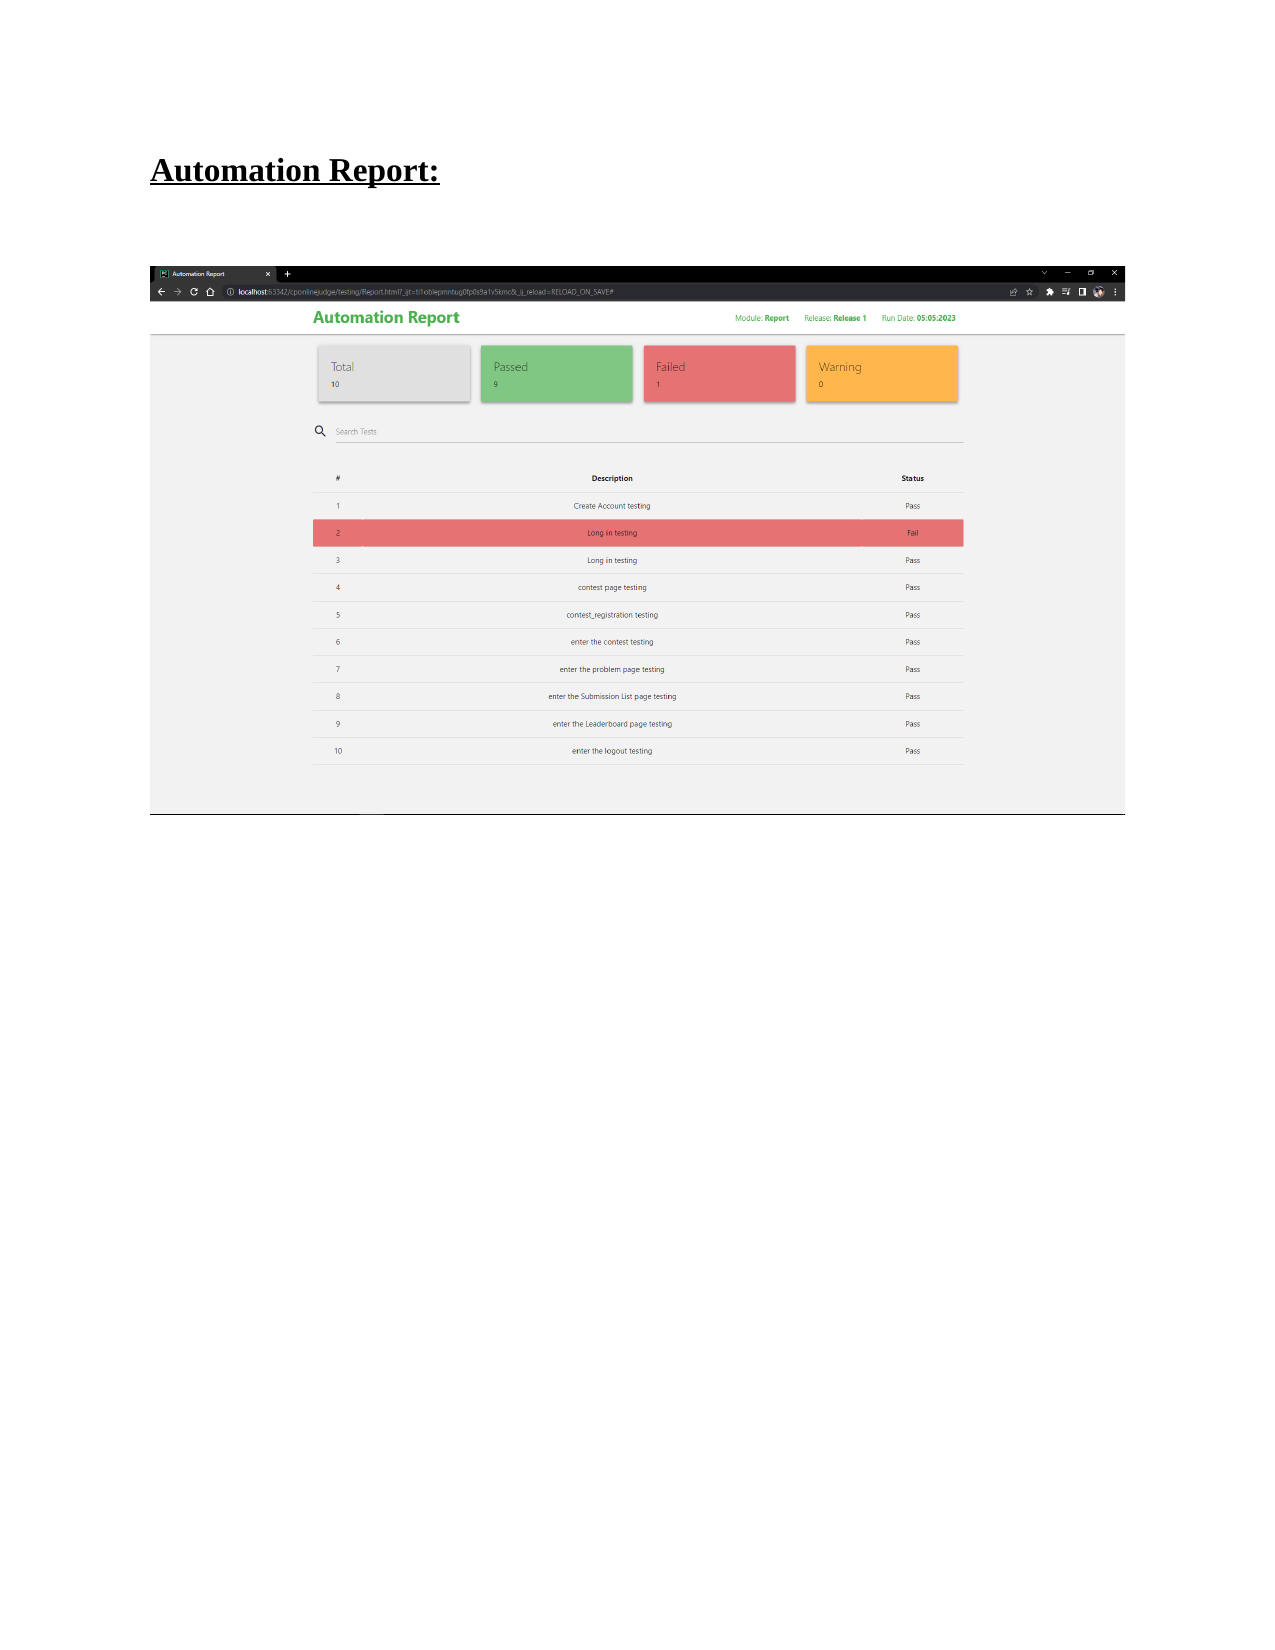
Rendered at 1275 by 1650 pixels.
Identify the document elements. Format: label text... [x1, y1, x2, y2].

picture [150, 266, 1125, 815]
text Automation Report: [150, 150, 1125, 188]
